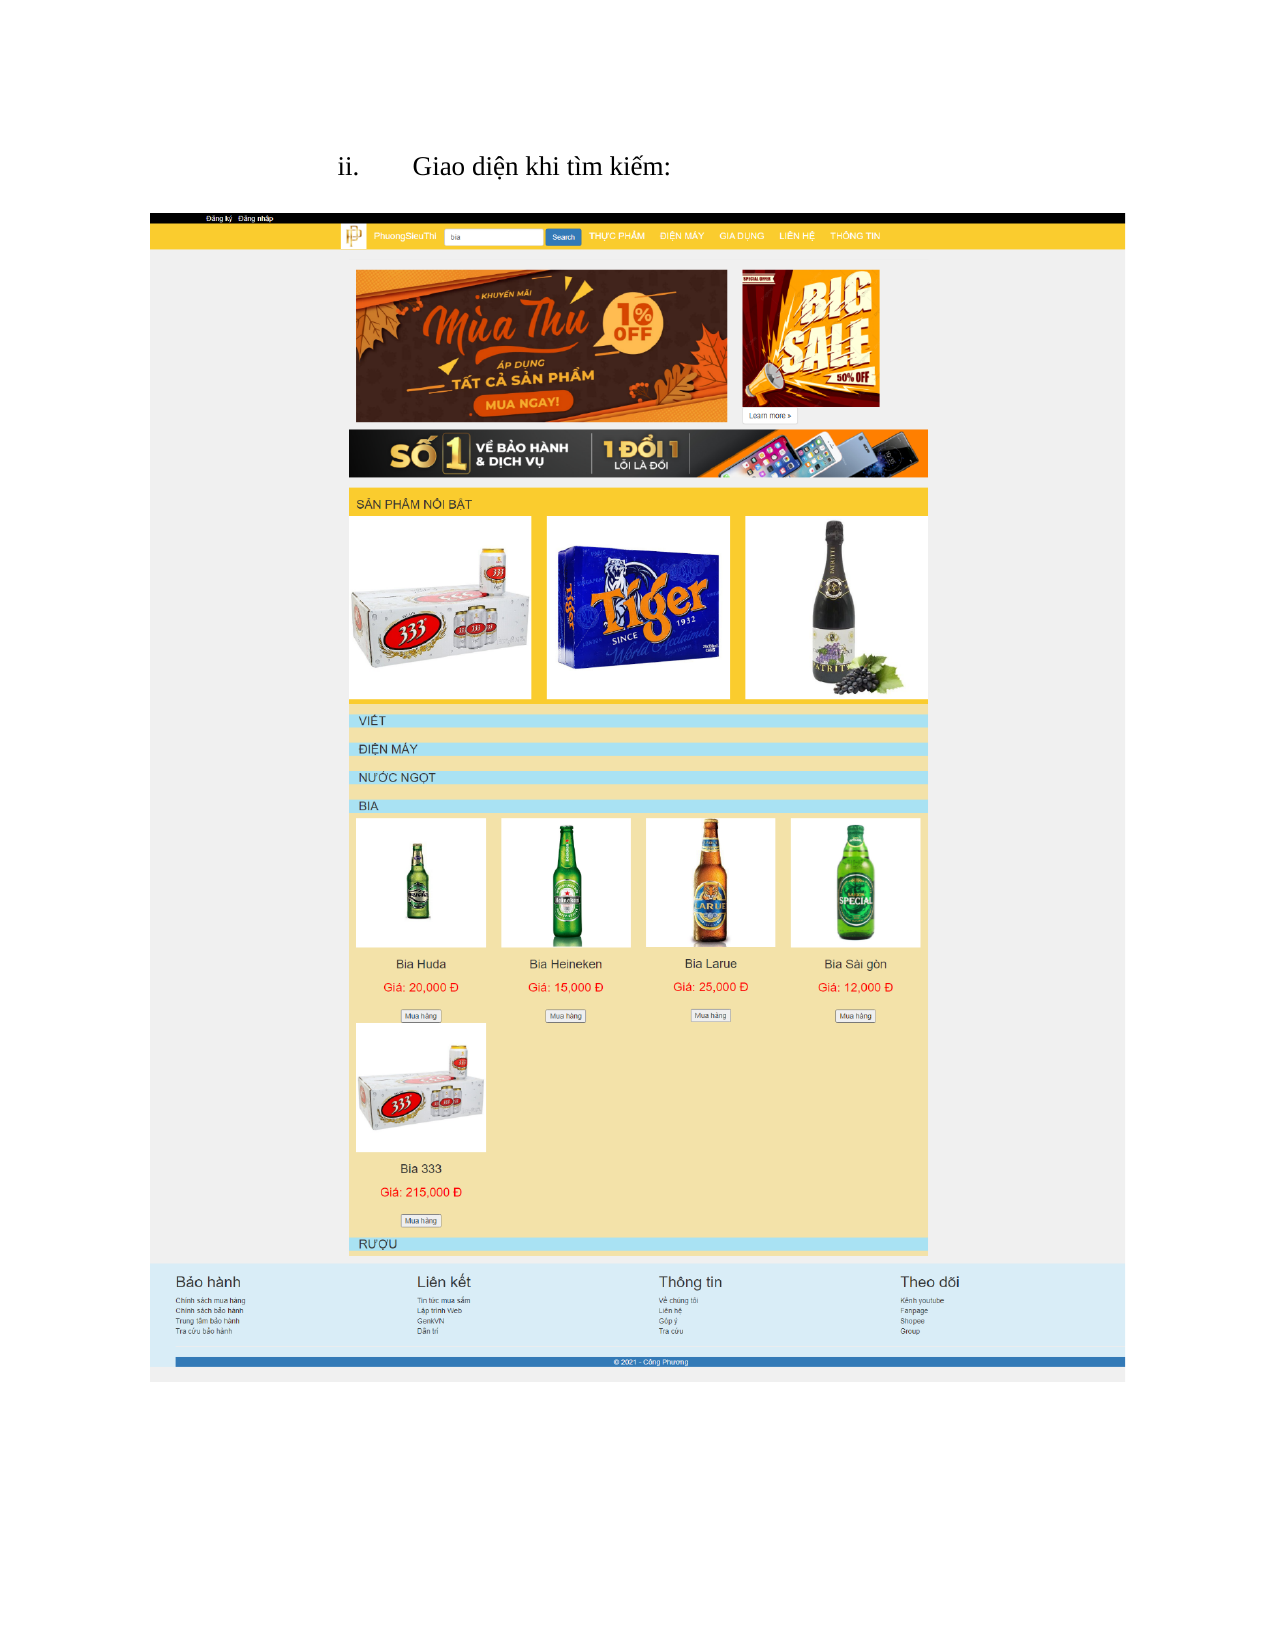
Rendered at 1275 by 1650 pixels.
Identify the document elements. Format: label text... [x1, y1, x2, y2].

picture [150, 213, 1125, 1382]
list Giao diện khi tìm kiếm: [337, 150, 1125, 181]
